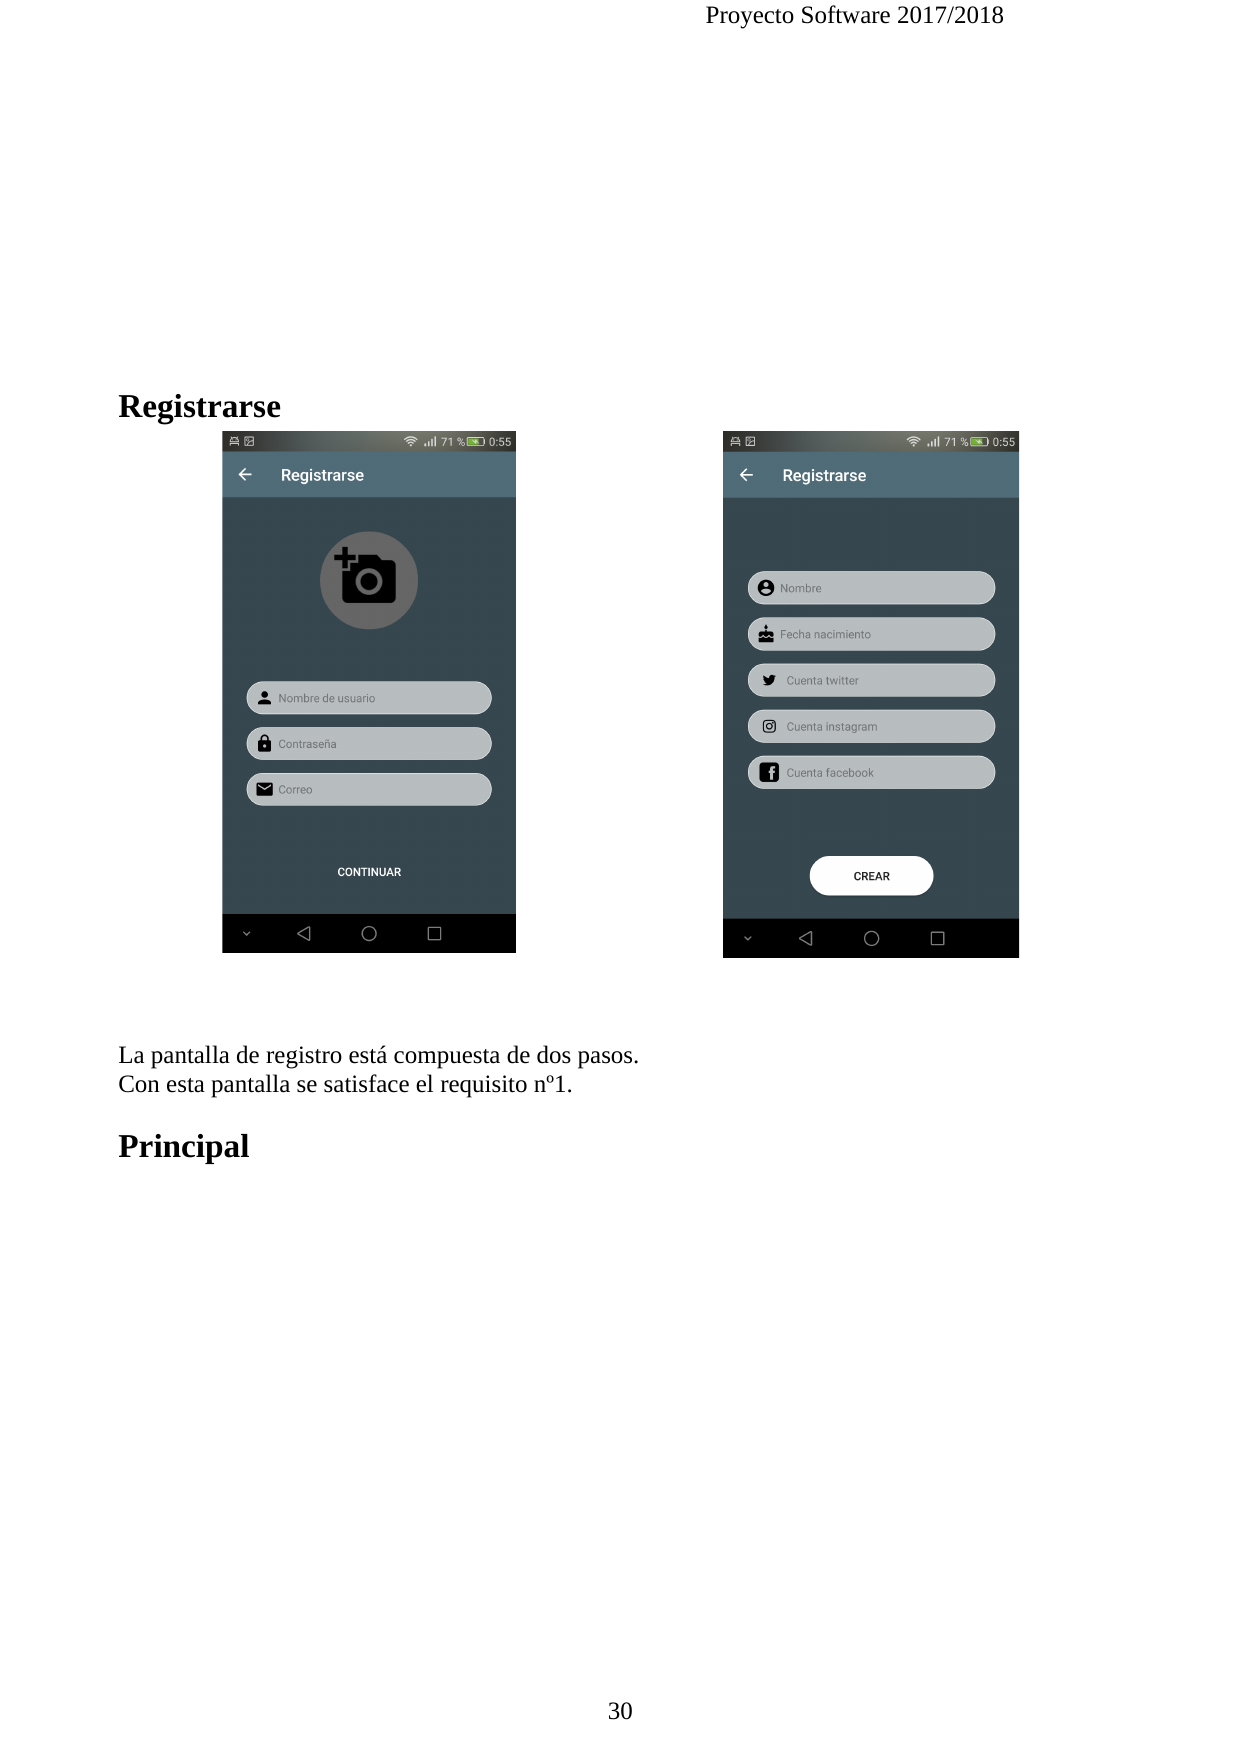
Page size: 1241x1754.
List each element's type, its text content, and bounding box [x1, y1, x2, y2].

text Con esta pantalla se satisface el requisito nº1. [118, 1069, 1122, 1098]
text Principal [118, 1127, 1122, 1165]
picture [222, 431, 516, 953]
table_header [621, 426, 1122, 1002]
text Registrarse [118, 386, 1122, 425]
text La pantalla de registro está compuesta de dos pasos. [118, 1040, 1122, 1069]
table_header [119, 426, 620, 1002]
picture [723, 431, 1020, 958]
